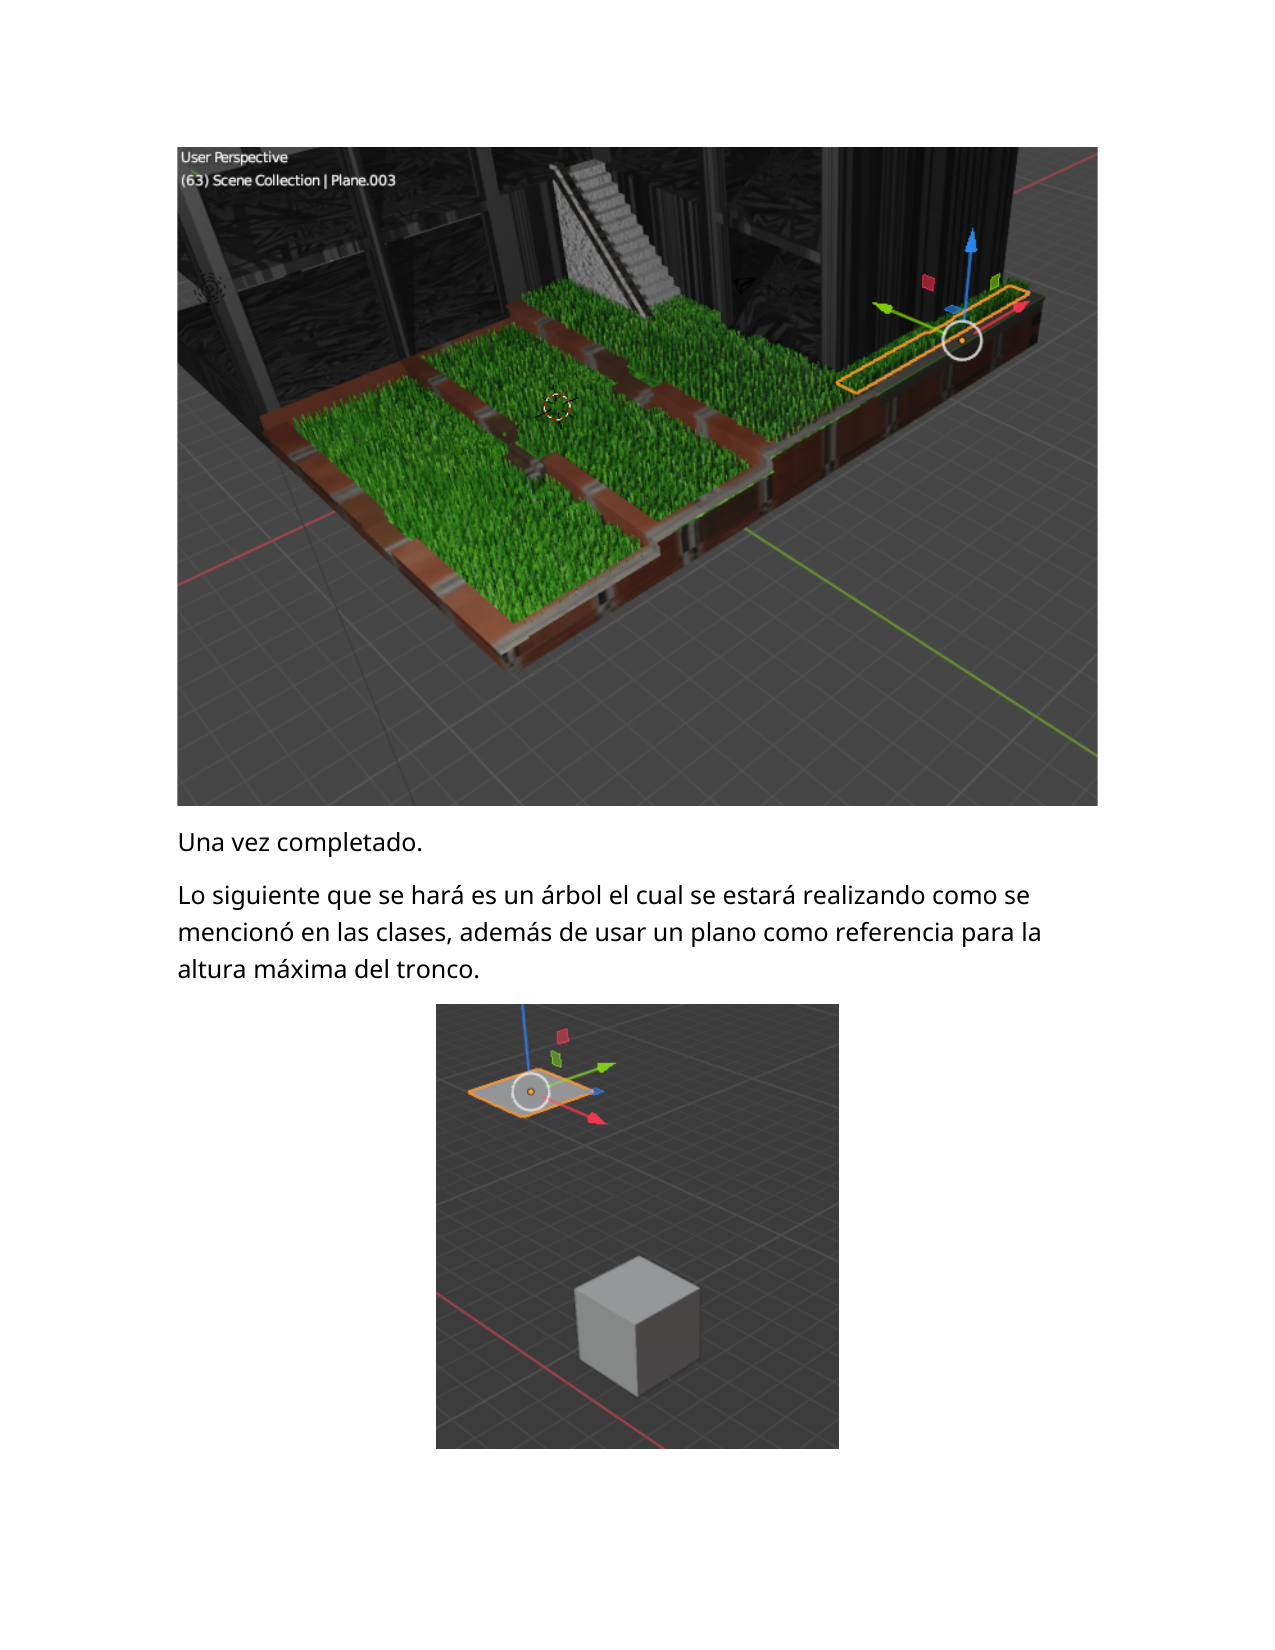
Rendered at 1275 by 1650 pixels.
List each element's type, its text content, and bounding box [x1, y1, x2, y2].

text Una vez completado. [177, 824, 1098, 858]
picture [177, 147, 1098, 806]
text Lo siguiente que se hará es un árbol el cual se estará realizando como se mencionó en las clases, además de usar un plano como referencia para la altura máxima del tronco. [177, 878, 1098, 985]
picture [436, 1004, 839, 1449]
